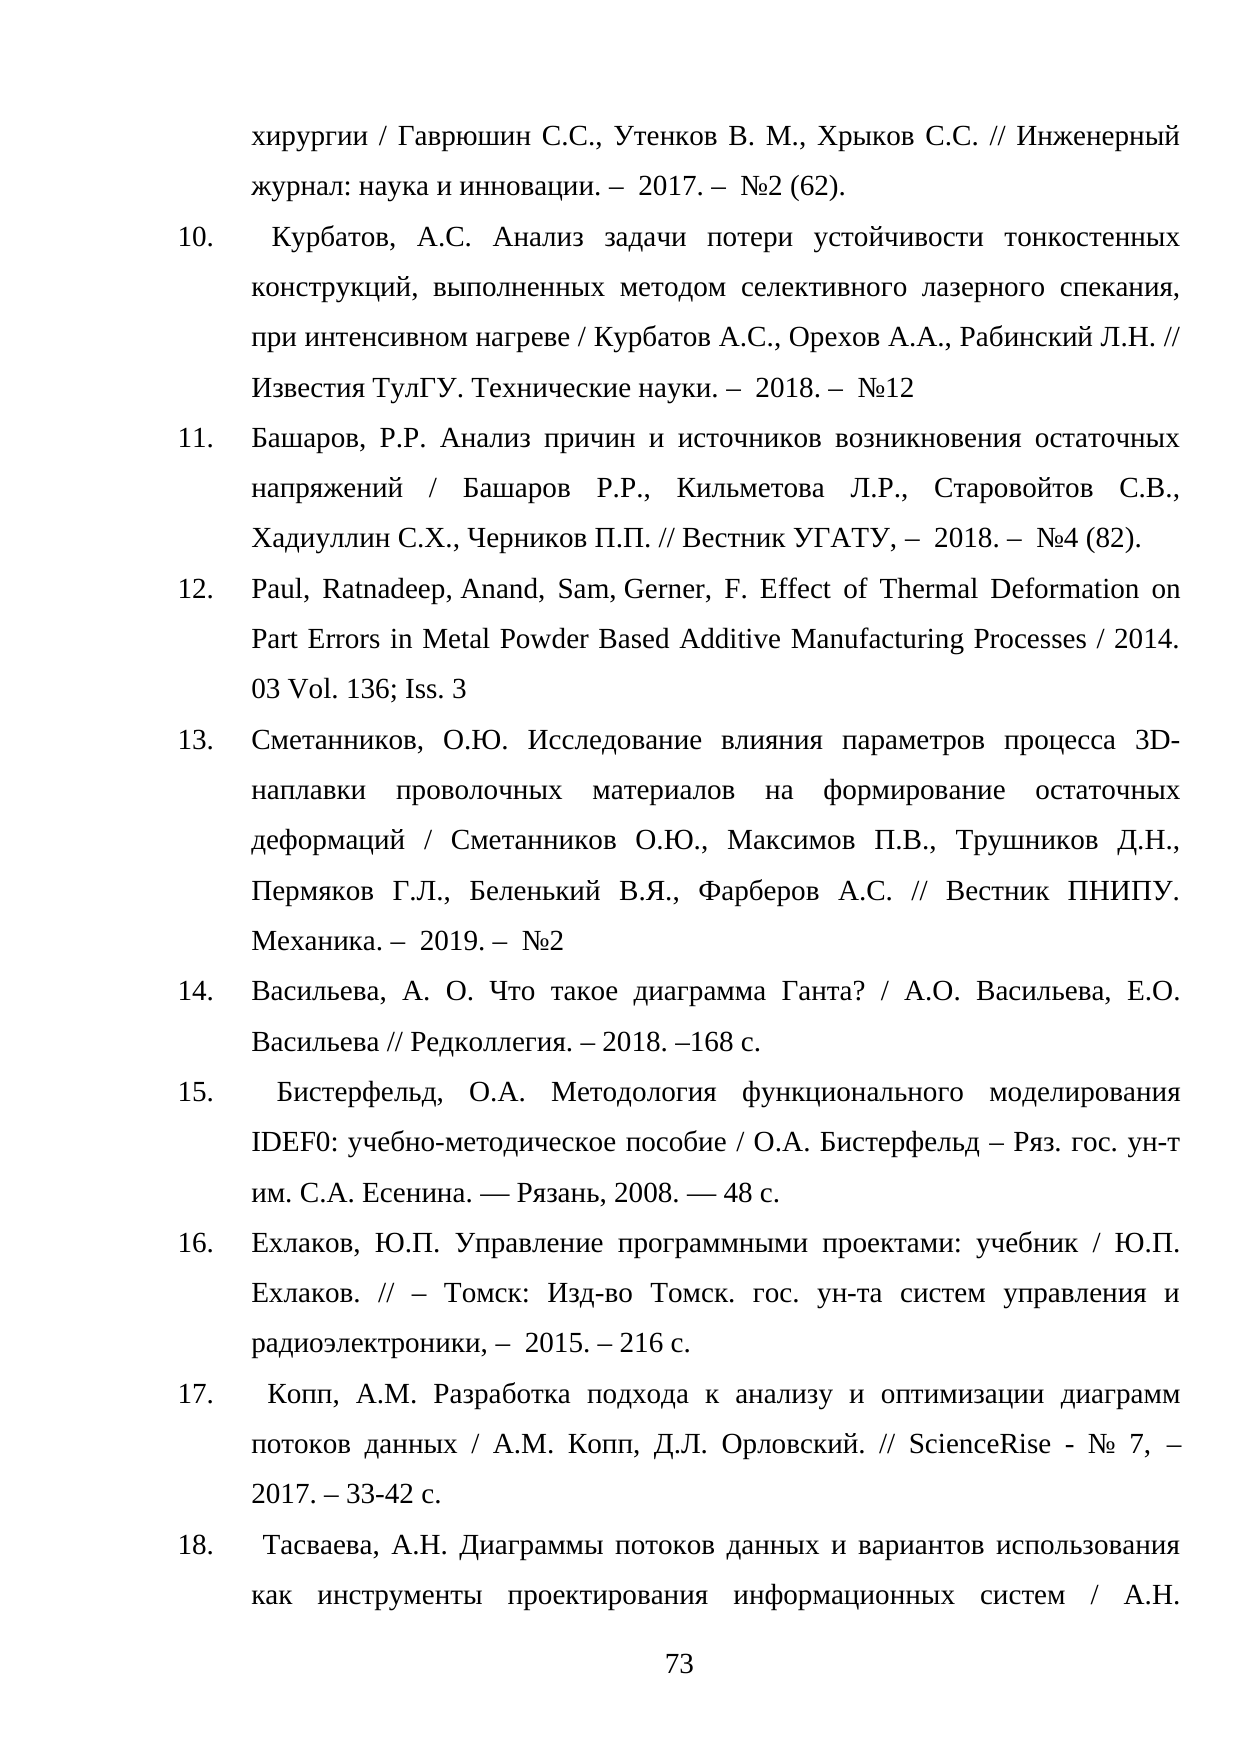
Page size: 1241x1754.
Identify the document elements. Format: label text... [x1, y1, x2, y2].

list Курбатов, А.С. Анализ задачи потери устойчивости тонкостенных конструкций, выполненных методом селективного лазерного спекания, при интенсивном нагреве / Курбатов А.С., Орехов А.А., Рабинский Л.Н. // Известия ТулГУ. Технические науки. – 2018. – №12 [177, 219, 1181, 403]
list Сметанников, О.Ю. Исследование влияния параметров процесса 3D-наплавки проволочных материалов на формирование остаточных деформаций / Сметанников О.Ю., Максимов П.В., Трушников Д.Н., Пермяков Г.Л., Беленький В.Я., Фарберов А.С. // Вестник ПНИПУ. Механика. – 2019. – №2 [177, 722, 1181, 957]
list Башаров, Р.Р. Анализ причин и источников возникновения остаточных напряжений / Башаров Р.Р., Кильметова Л.Р., Старовойтов С.В., Хадиуллин С.Х., Черников П.П. // Вестник УГАТУ, – 2018. – №4 (82). [177, 420, 1181, 554]
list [177, 1527, 1181, 1611]
list Бистерфельд, О.А. Методология функционального моделирования IDEF0: учебно-методическое пособие / О.А. Бистерфельд – Ряз. гос. ун-т им. С.А. Есенина. — Рязань, 2008. — 48 с. [177, 1074, 1181, 1208]
list Копп, А.М. Разработка подхода к анализу и оптимизации диаграмм потоков данных / А.М. Копп, Д.Л. Орловский. // ScienceRise - № 7, – 2017. – 33-42 с. [177, 1376, 1181, 1510]
list Paul, Ratnadeep, Anand, Sam, Gerner, F. Effect of Thermal Deformation on Part Errors in Metal Powder Based Additive Manufacturing Processes / 2014. 03 Vol. 136; Iss. 3 [177, 571, 1181, 705]
list Ехлаков, Ю.П. Управление программными проектами: учебник / Ю.П. Ехлаков. // – Томск: Изд-во Томск. гос. ун-та систем управления и радиоэлектроники, – 2015. – 216 с. [177, 1225, 1181, 1359]
list Васильева, А. О. Что такое диаграмма Ганта? / А.О. Васильева, Е.О. Васильева // Редколлегия. – 2018. –168 с. [177, 973, 1181, 1057]
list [177, 118, 1181, 202]
